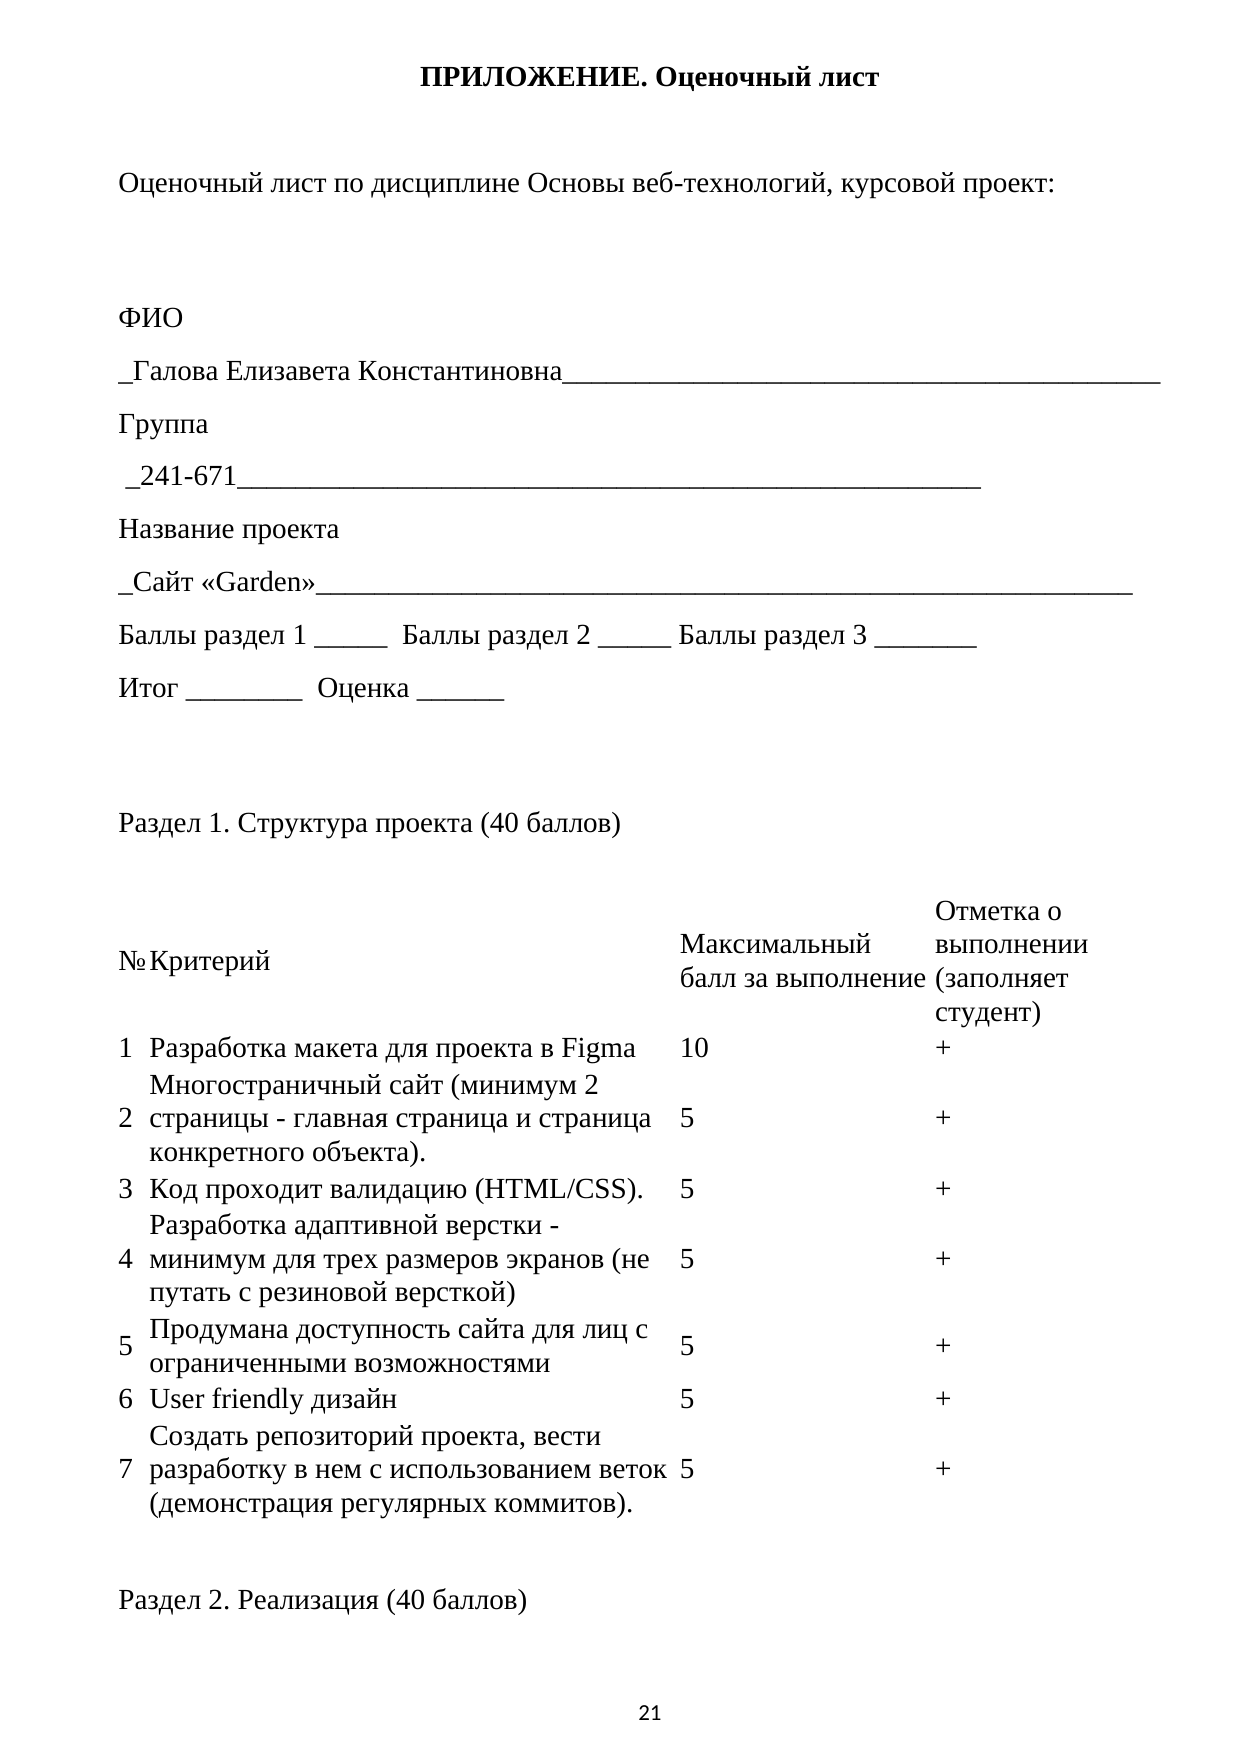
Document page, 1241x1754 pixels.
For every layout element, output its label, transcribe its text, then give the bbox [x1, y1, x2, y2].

table_cell 5 [678, 1206, 933, 1310]
table_cell Продумана доступность сайта для лиц с ограниченными возможностями [148, 1310, 678, 1380]
table_header Максимальный балл за выполнение [678, 892, 933, 1029]
text Баллы раздел 1 _____ Баллы раздел 2 _____ Баллы раздел 3 _______ [118, 617, 1181, 651]
text Группа [118, 406, 1181, 439]
table_cell Разработка макета для проекта в Figma [148, 1029, 678, 1066]
table_cell 6 [117, 1380, 147, 1417]
table_cell 2 [117, 1066, 147, 1169]
table_cell + [934, 1310, 1183, 1380]
table_cell + [934, 1029, 1183, 1066]
text ПРИЛОЖЕНИЕ. Оценочный лист [118, 59, 1181, 93]
table_cell + [934, 1206, 1183, 1310]
table_cell 5 [117, 1310, 147, 1380]
table_cell Разработка адаптивной верстки - минимум для трех размеров экранов (не путать с резиновой версткой) [148, 1206, 678, 1310]
table_cell 5 [678, 1417, 933, 1520]
table_cell + [934, 1066, 1183, 1169]
text Раздел 2. Реализация (40 баллов) [118, 1582, 1181, 1615]
text _Сайт «Garden»________________________________________________________ [118, 564, 1181, 598]
table_cell 5 [678, 1380, 933, 1417]
table_cell 7 [117, 1417, 147, 1520]
table_cell Код проходит валидацию (HTML/CSS). [148, 1169, 678, 1206]
text _Галова Елизавета Константиновна_________________________________________ [118, 353, 1181, 386]
text Итог ________ Оценка ______ [118, 670, 1181, 703]
text ФИО [118, 300, 1181, 334]
table_cell 1 [117, 1029, 147, 1066]
table_cell 3 [117, 1169, 147, 1206]
table_header Критерий [148, 892, 678, 1029]
table_cell 5 [678, 1066, 933, 1169]
table_cell + [934, 1417, 1183, 1520]
table_cell Многостраничный сайт (минимум 2 страницы - главная страница и страница конкретного объекта). [148, 1066, 678, 1169]
table_header № [117, 892, 147, 1029]
text _241-671___________________________________________________ [118, 458, 1181, 492]
table_cell 10 [678, 1029, 933, 1066]
text Оценочный лист по дисциплине Основы веб-технологий, курсовой проект: [118, 165, 1181, 198]
text Раздел 1. Структура проекта (40 баллов) [118, 805, 1181, 839]
table_cell Создать репозиторий проекта, вести разработку в нем с использованием веток (демонстрация регулярных коммитов). [148, 1417, 678, 1520]
table_cell 5 [678, 1310, 933, 1380]
text Название проекта [118, 511, 1181, 545]
table_header Отметка о выполнении (заполняет студент) [934, 892, 1183, 1029]
table_cell User friendly дизайн [148, 1380, 678, 1417]
table_cell + [934, 1380, 1183, 1417]
table_cell 4 [117, 1206, 147, 1310]
table_cell + [934, 1169, 1183, 1206]
table_cell 5 [678, 1169, 933, 1206]
